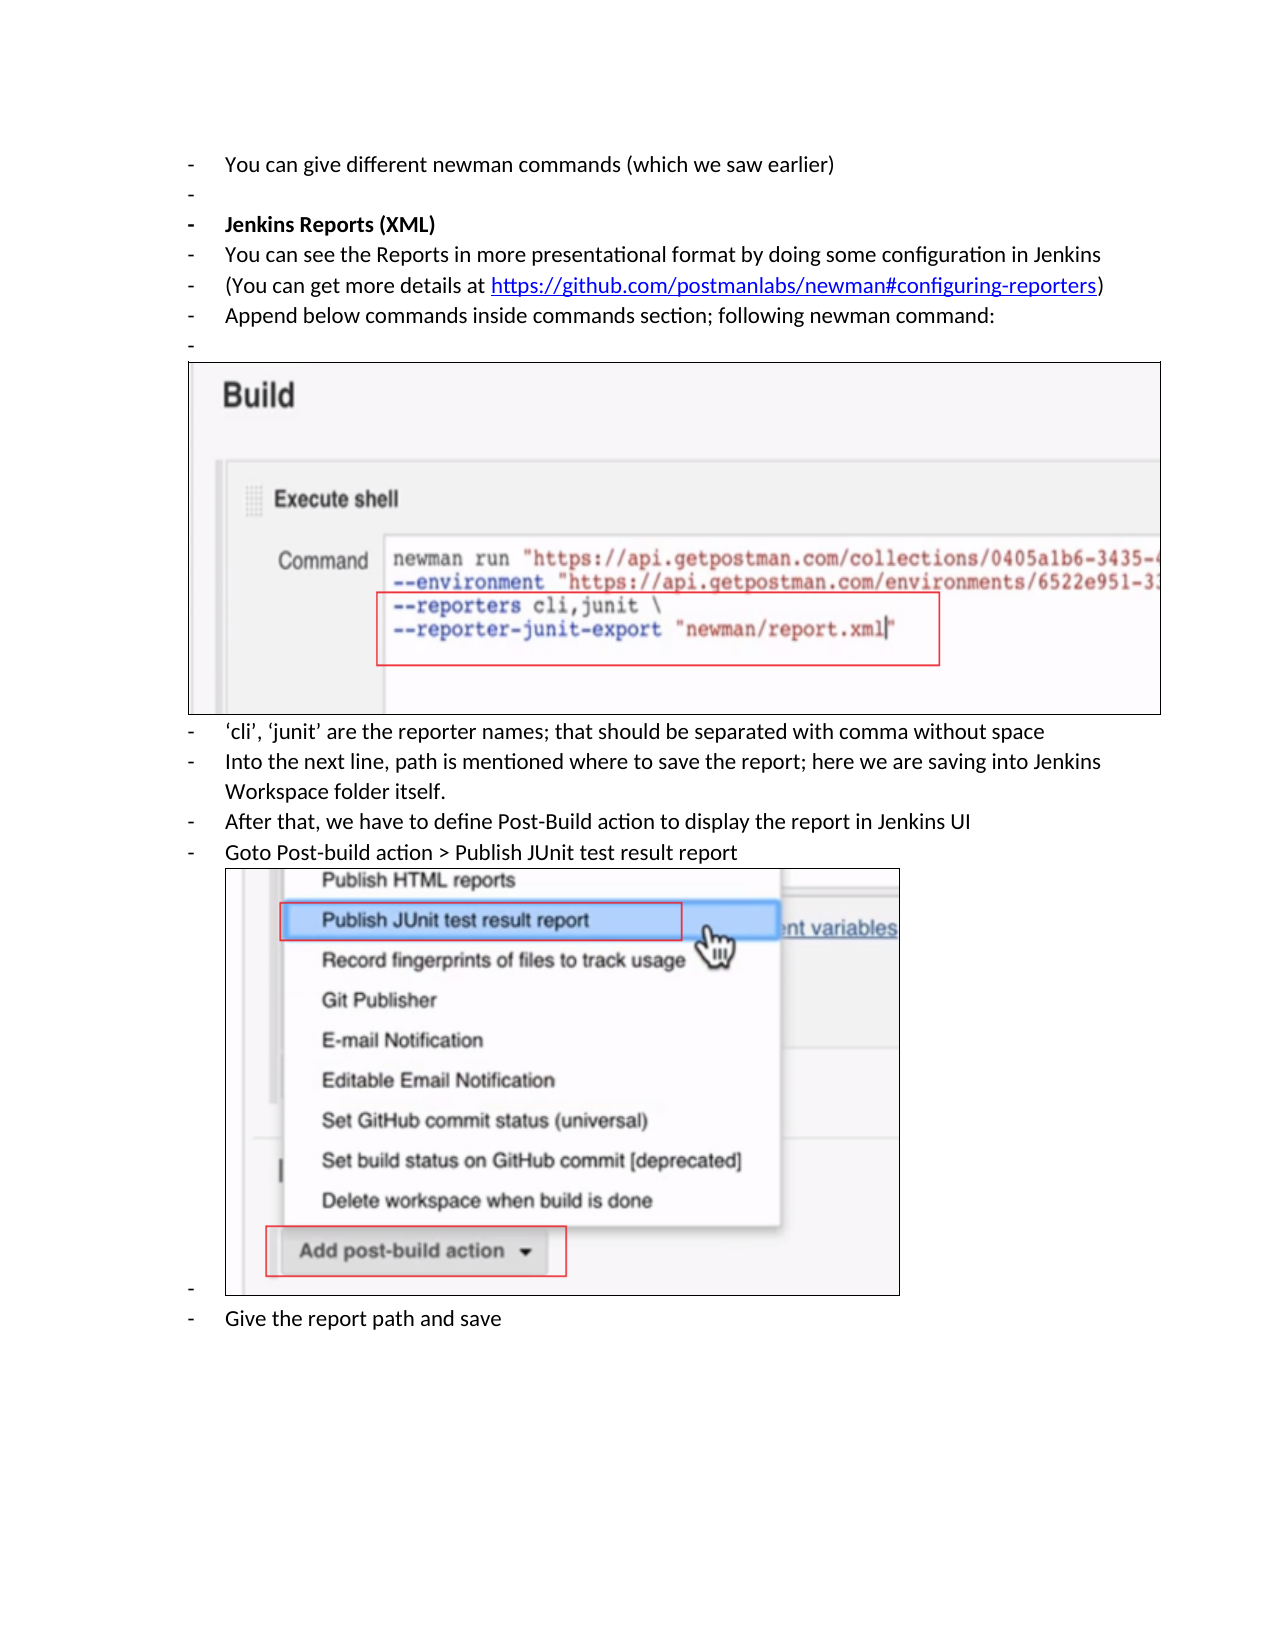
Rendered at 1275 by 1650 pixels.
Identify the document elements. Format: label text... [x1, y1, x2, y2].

list Jenkins Reports (XML) [187, 210, 1125, 238]
list Append below commands inside commands section; following newman command: [187, 301, 1125, 329]
picture [189, 363, 1160, 714]
list Give the report path and save [187, 1304, 1125, 1332]
list ‘cli’, ‘junit’ are the reporter names; that should be separated with comma without space [187, 717, 1125, 745]
list You can give different newman commands (which we saw earlier) [187, 150, 1125, 178]
list Goto Post-build action > Publish JUnit test result report [187, 838, 1125, 866]
list Into the next line, path is mentioned where to save the report; here we are saving into Jenkins Workspace folder itself. [187, 747, 1125, 805]
list After that, we have to define Post-Build action to display the report in Jenkins UI [187, 807, 1125, 835]
list You can see the Reports in more presentational format by doing some configuration in Jenkins [187, 241, 1125, 269]
picture [226, 869, 899, 1295]
list (You can get more details at https://github.com/postmanlabs/newman#configuring-reporters) [187, 271, 1125, 299]
